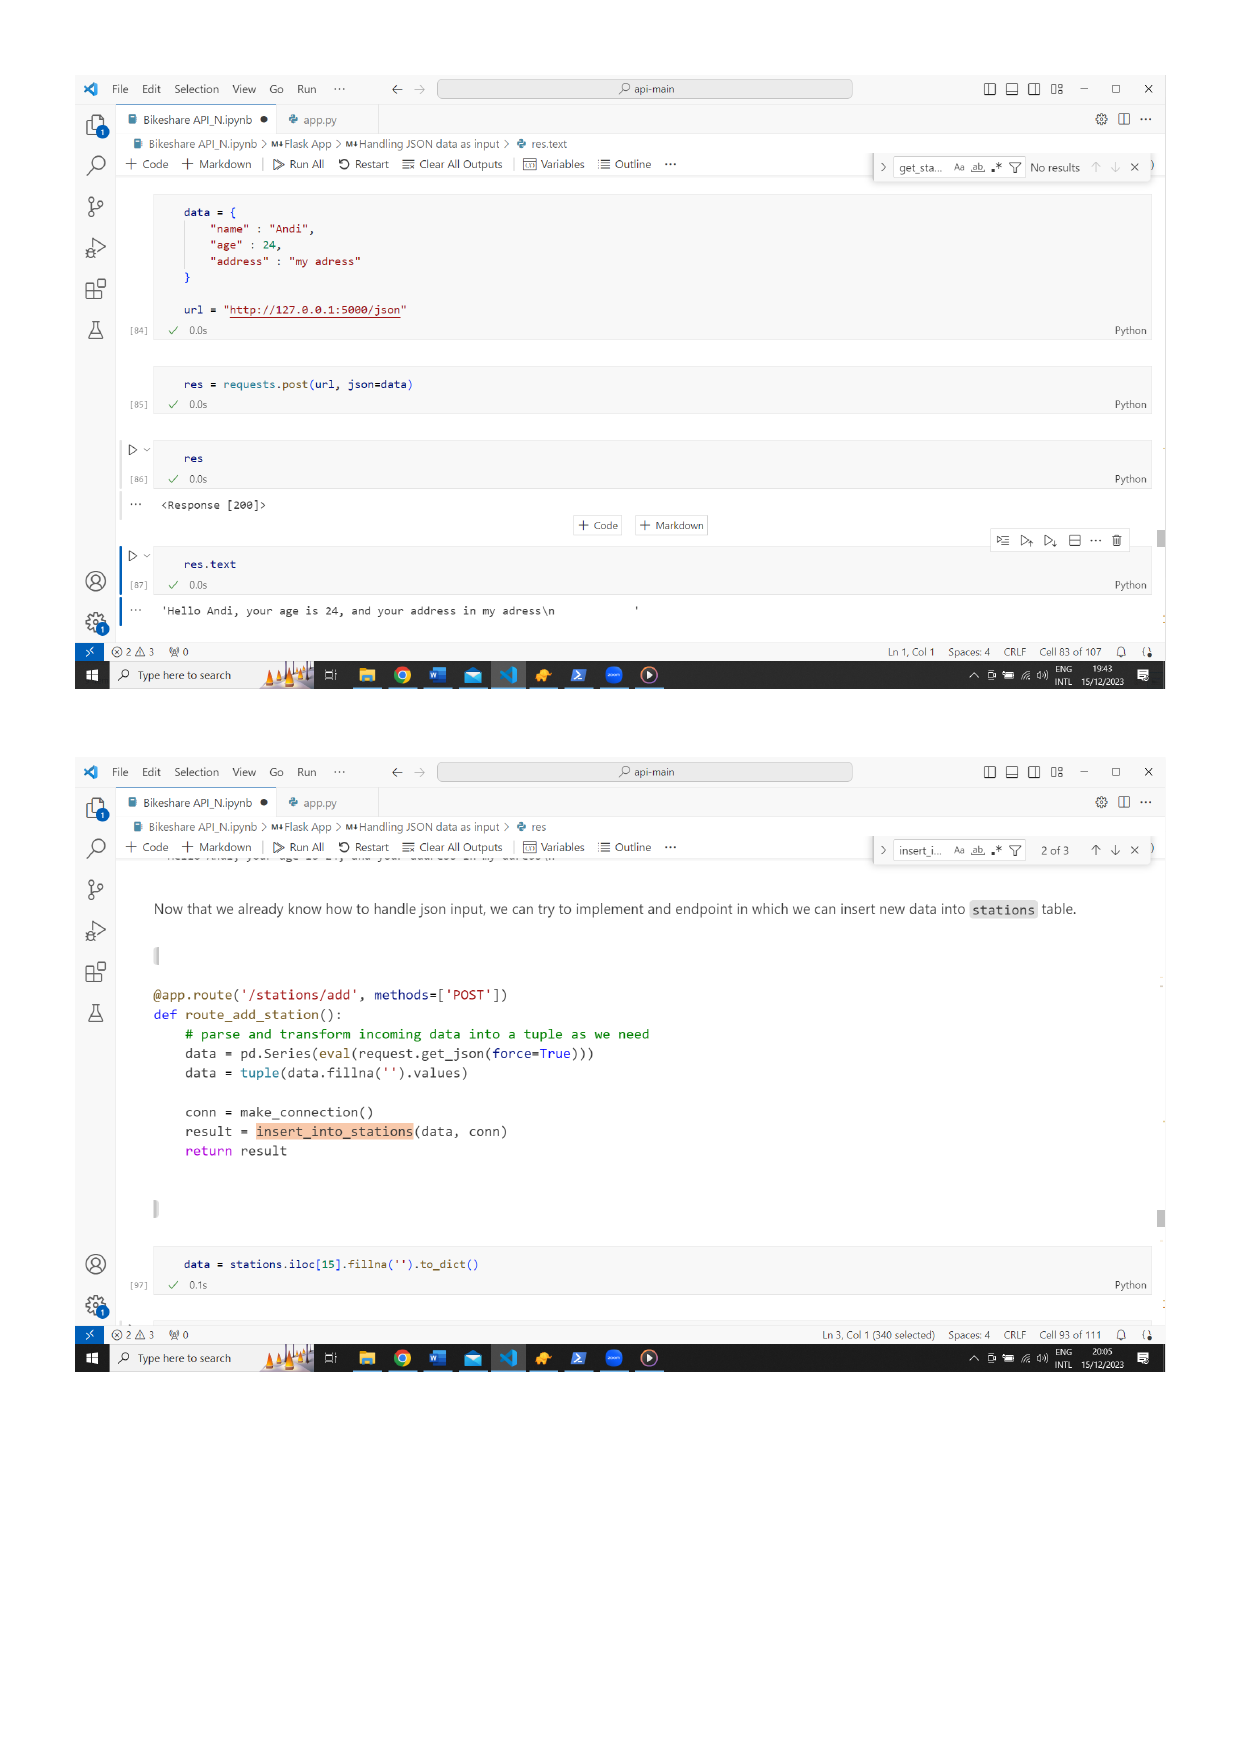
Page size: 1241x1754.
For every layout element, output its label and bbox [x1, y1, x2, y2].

picture [75, 75, 1166, 689]
picture [75, 757, 1166, 1372]
